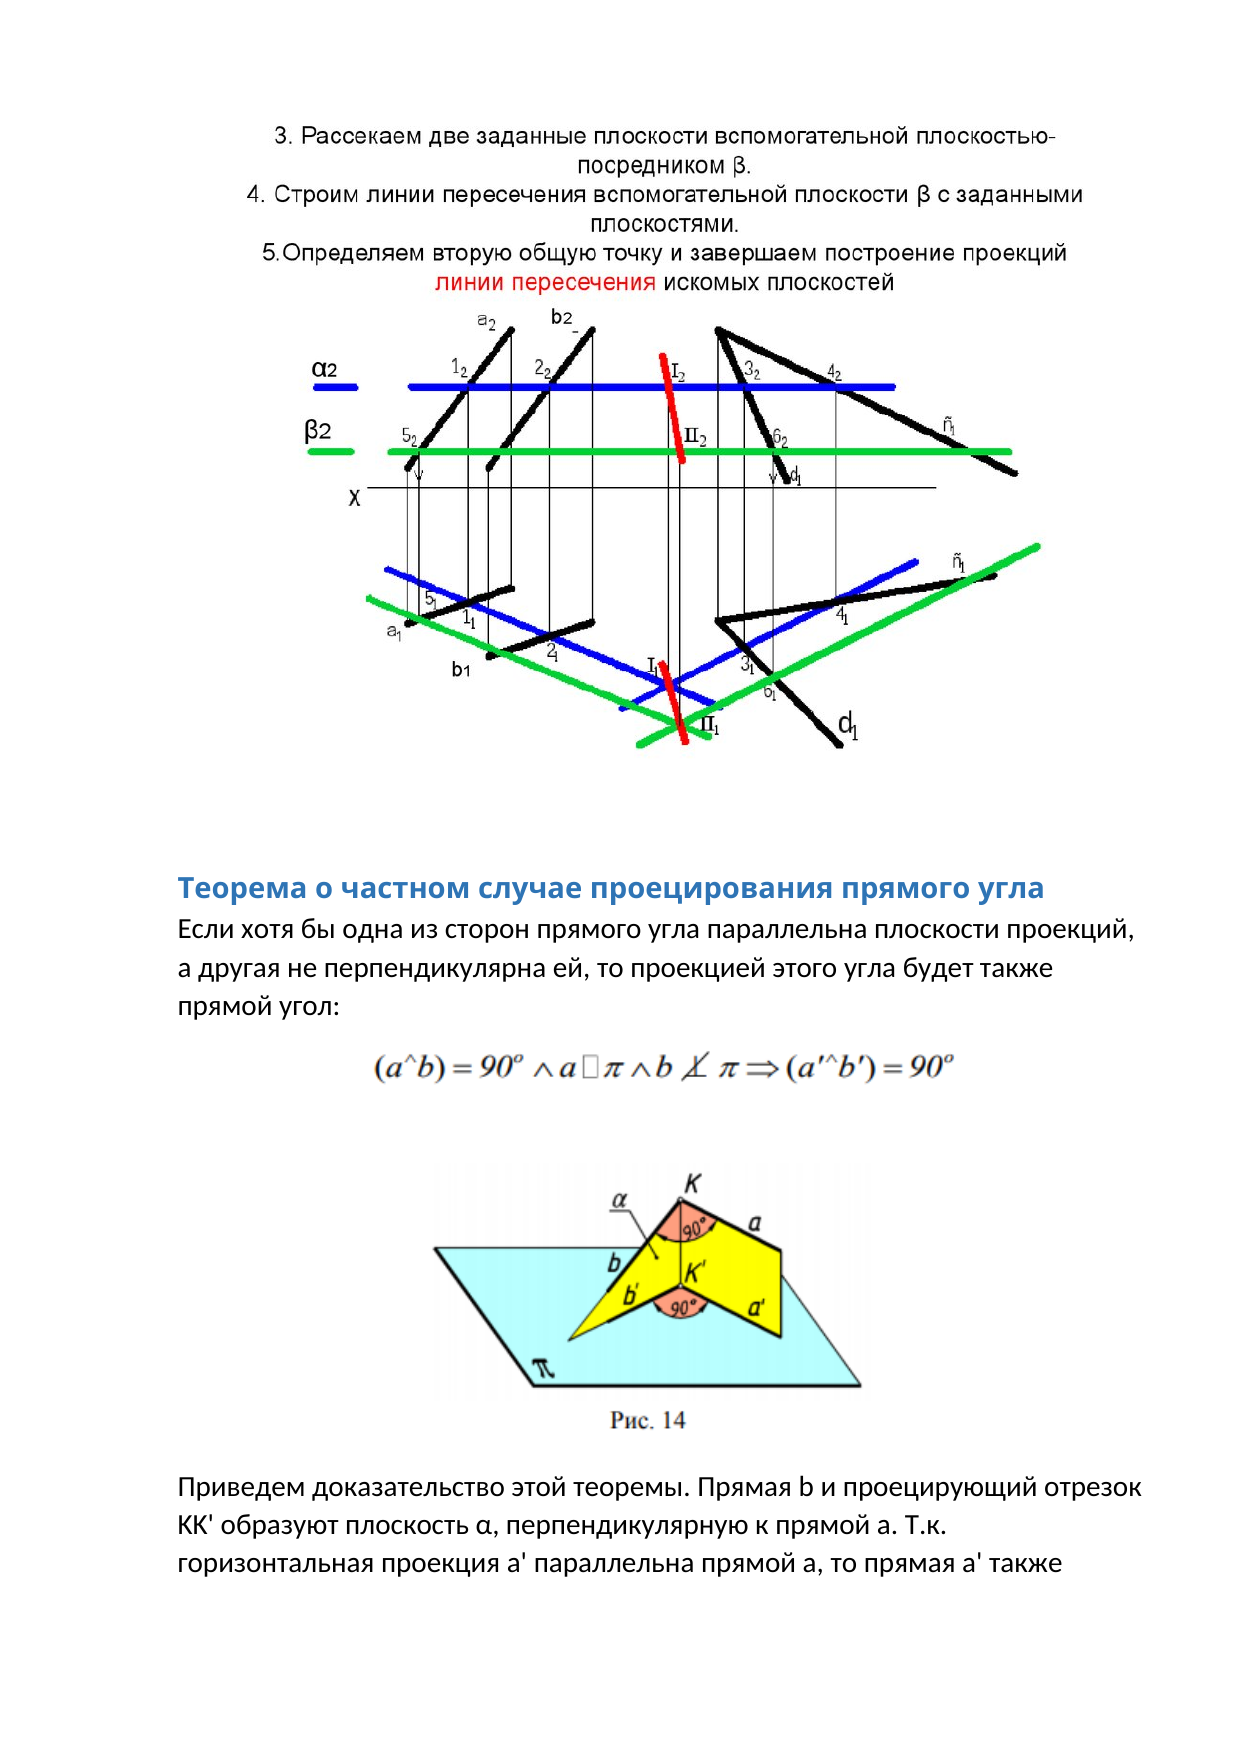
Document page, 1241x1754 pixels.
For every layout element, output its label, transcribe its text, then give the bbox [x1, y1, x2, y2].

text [177, 1468, 1152, 1580]
text Если хотя бы одна из сторон прямого угла параллельна плоскости проекций, а другая не перпендикулярна ей, то проекцией этого угла будет также прямой угол: [177, 911, 1152, 1023]
subtitle Теорема о частном случае проецирования прямого угла [177, 868, 1152, 907]
picture [353, 1042, 976, 1112]
picture [177, 118, 1152, 849]
picture [408, 1130, 921, 1449]
